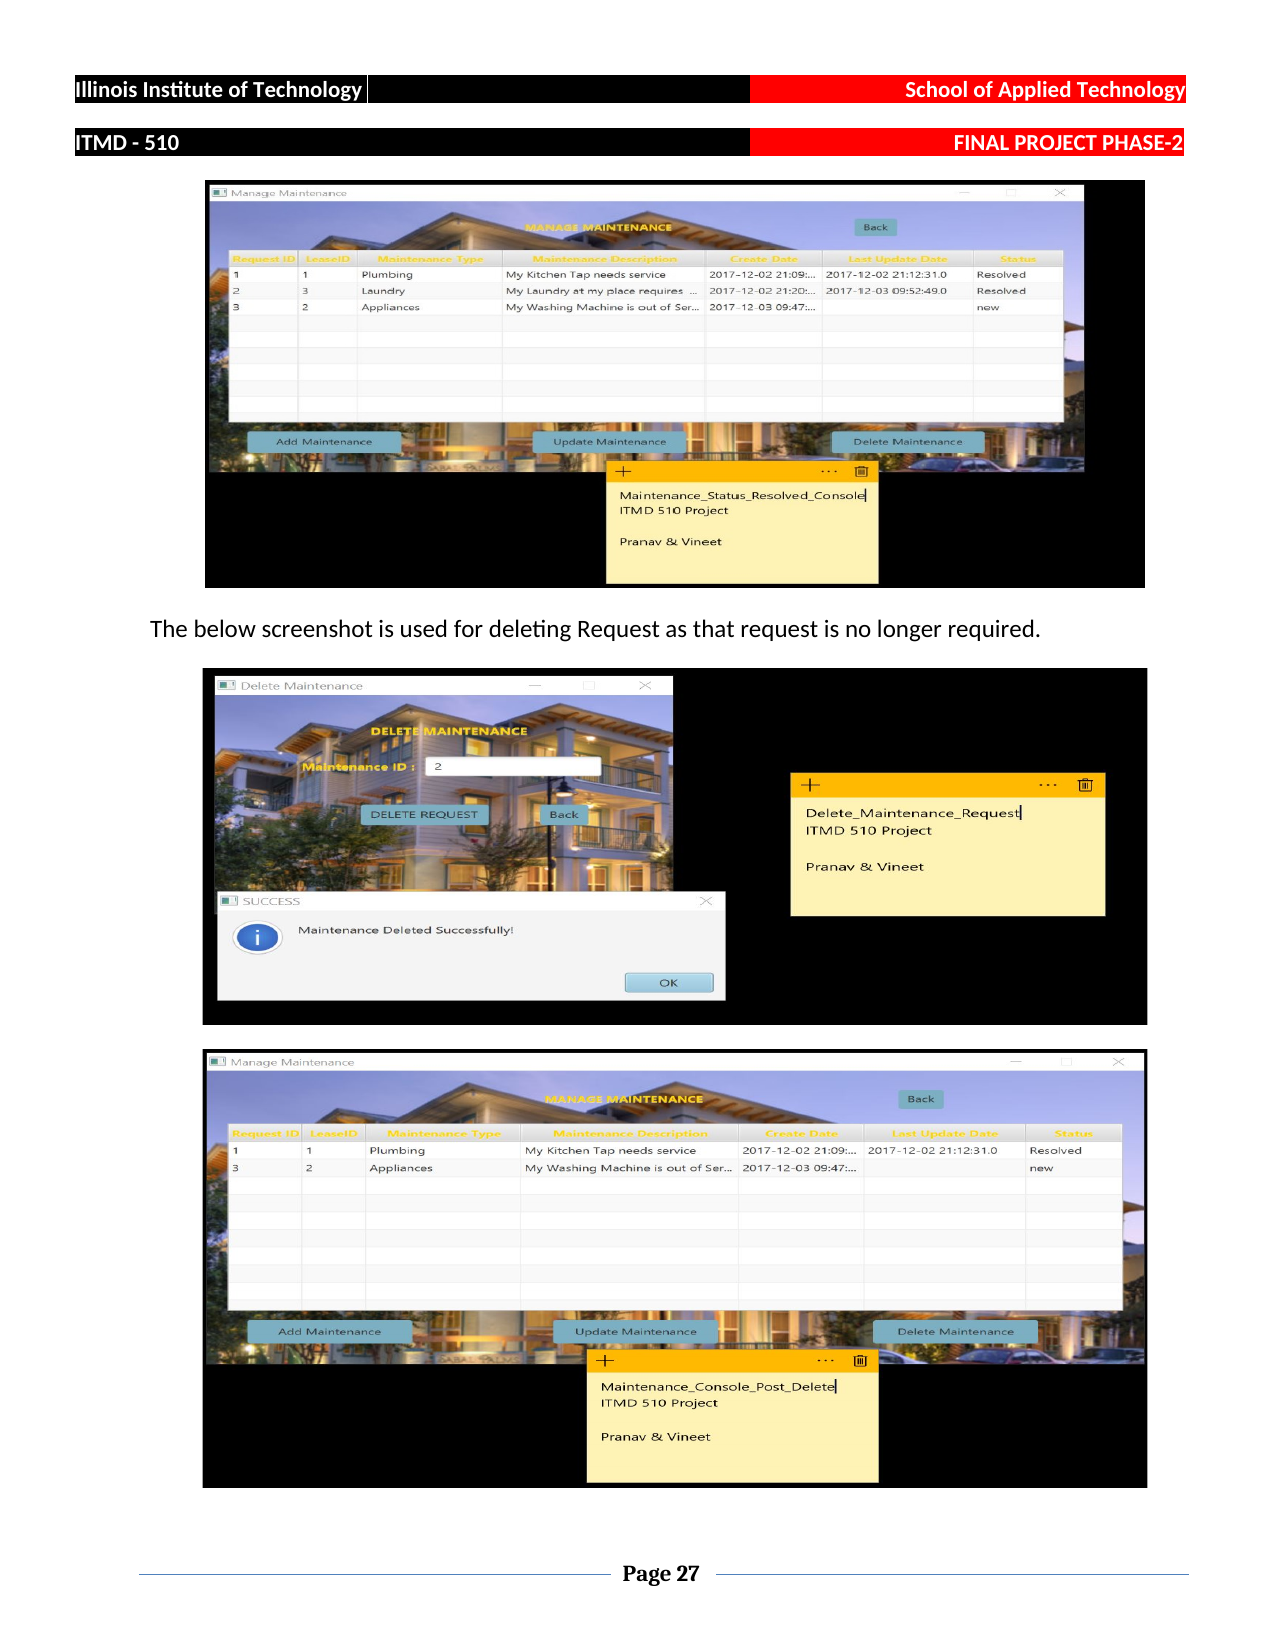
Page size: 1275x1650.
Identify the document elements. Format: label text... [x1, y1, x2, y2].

picture [205, 180, 1145, 588]
text The below screenshot is used for deleting Request as that request is no longer required. [150, 613, 1200, 643]
picture [202, 1049, 1148, 1488]
picture [202, 668, 1148, 1025]
